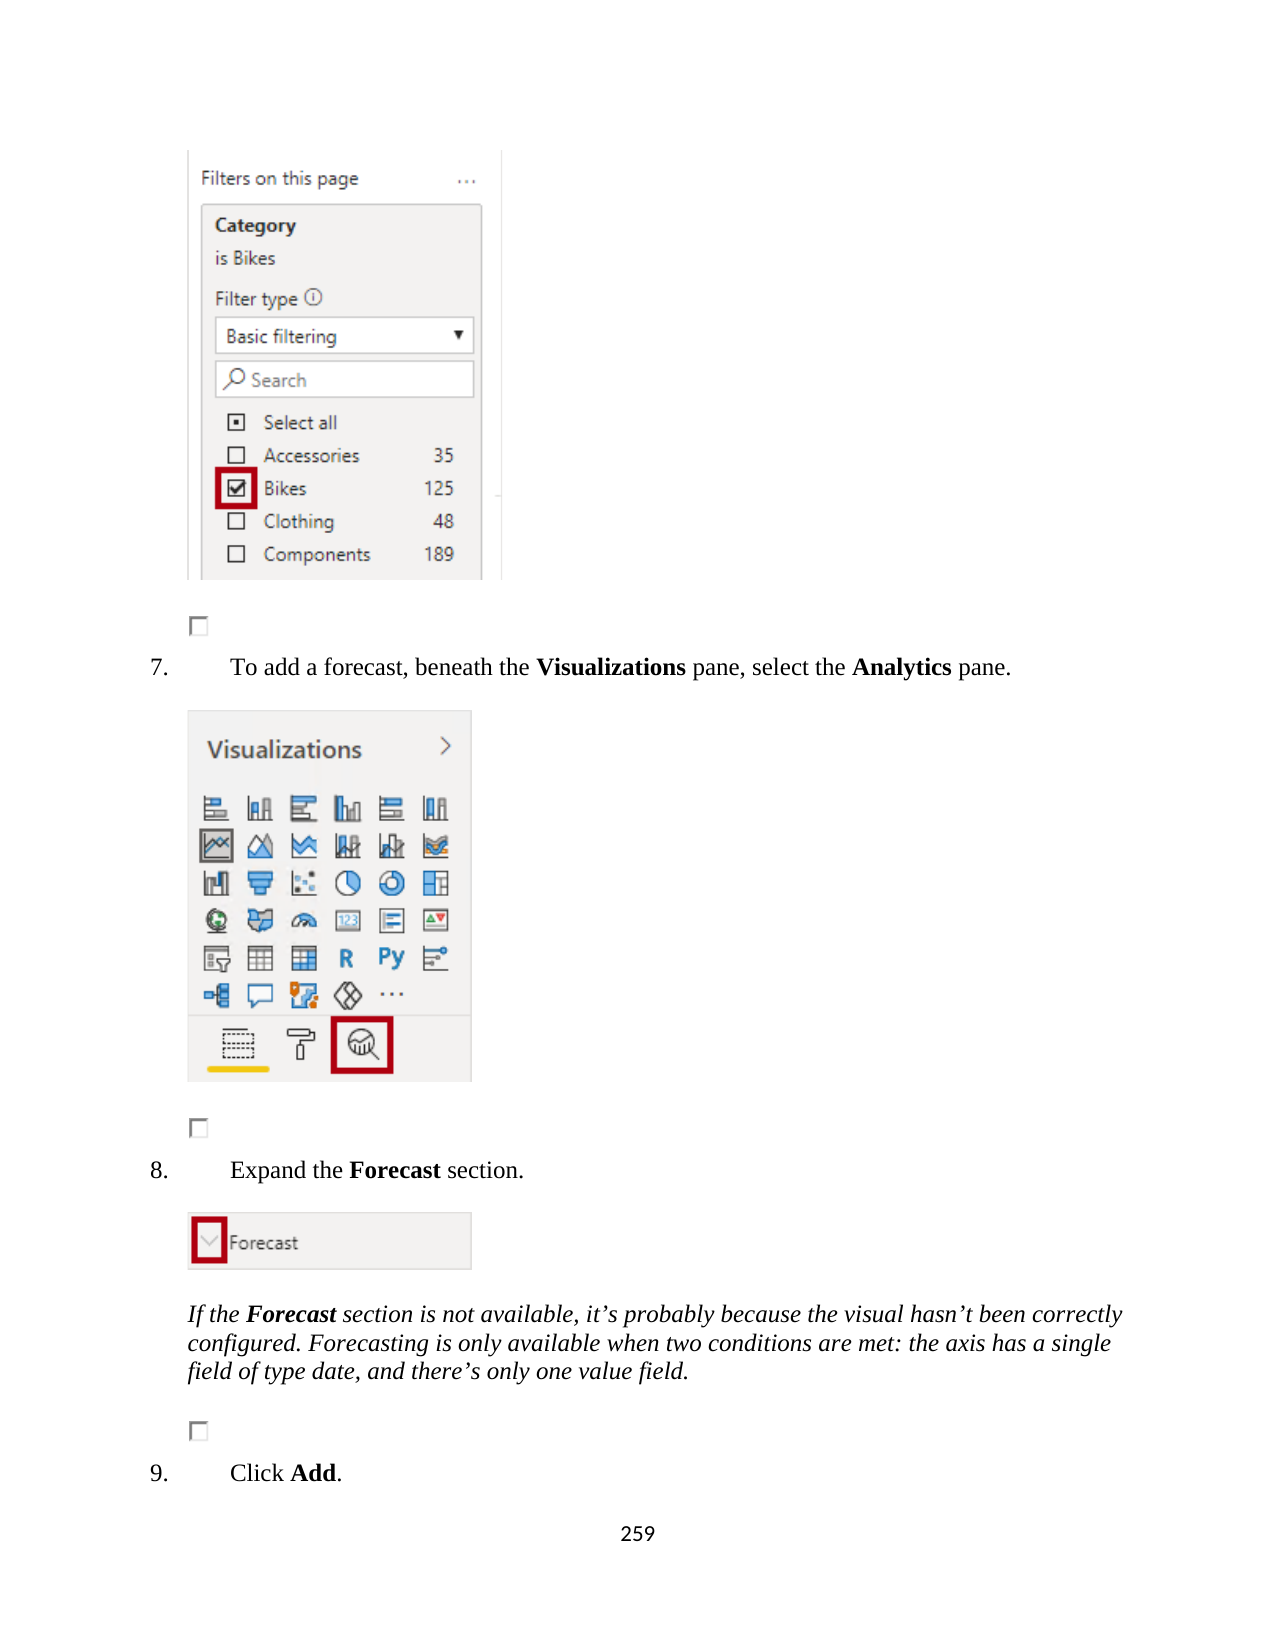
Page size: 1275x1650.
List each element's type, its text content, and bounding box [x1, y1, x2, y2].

text If the Forecast section is not available, it’s probably because the visual hasn’t been correctly configured. Forecasting is only available when two conditions are met: the axis has a single field of type date, and there’s only one value field. [187, 1299, 1162, 1385]
list To add a forecast, beneath the Visualizations pane, select the Analytics pane. [150, 609, 1162, 681]
picture [187, 1212, 472, 1270]
picture [187, 710, 472, 1082]
picture [187, 150, 503, 580]
list Expand the Forecast section. [150, 1111, 1162, 1183]
list Click Add. [150, 1414, 1162, 1486]
